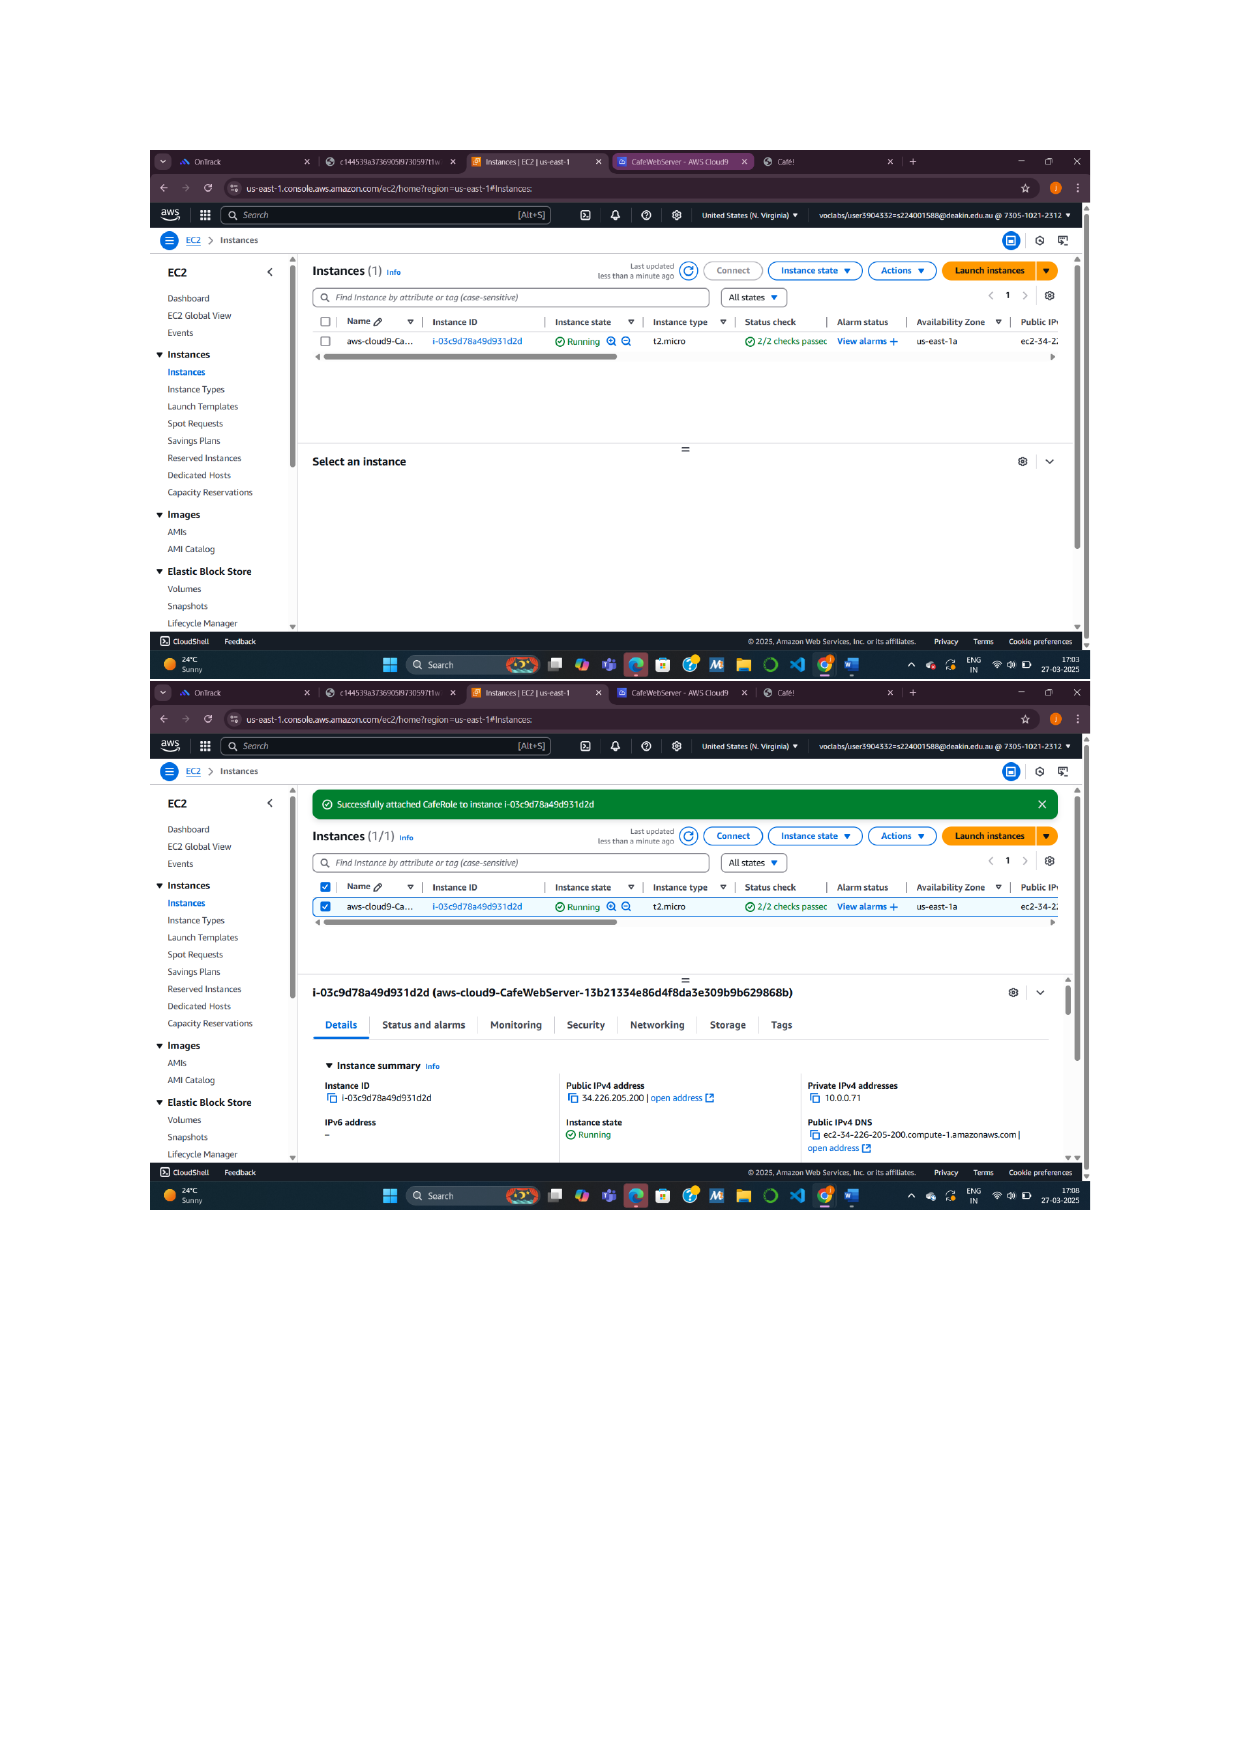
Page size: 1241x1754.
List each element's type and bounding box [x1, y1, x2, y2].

picture [150, 681, 1091, 1210]
picture [150, 150, 1091, 679]
